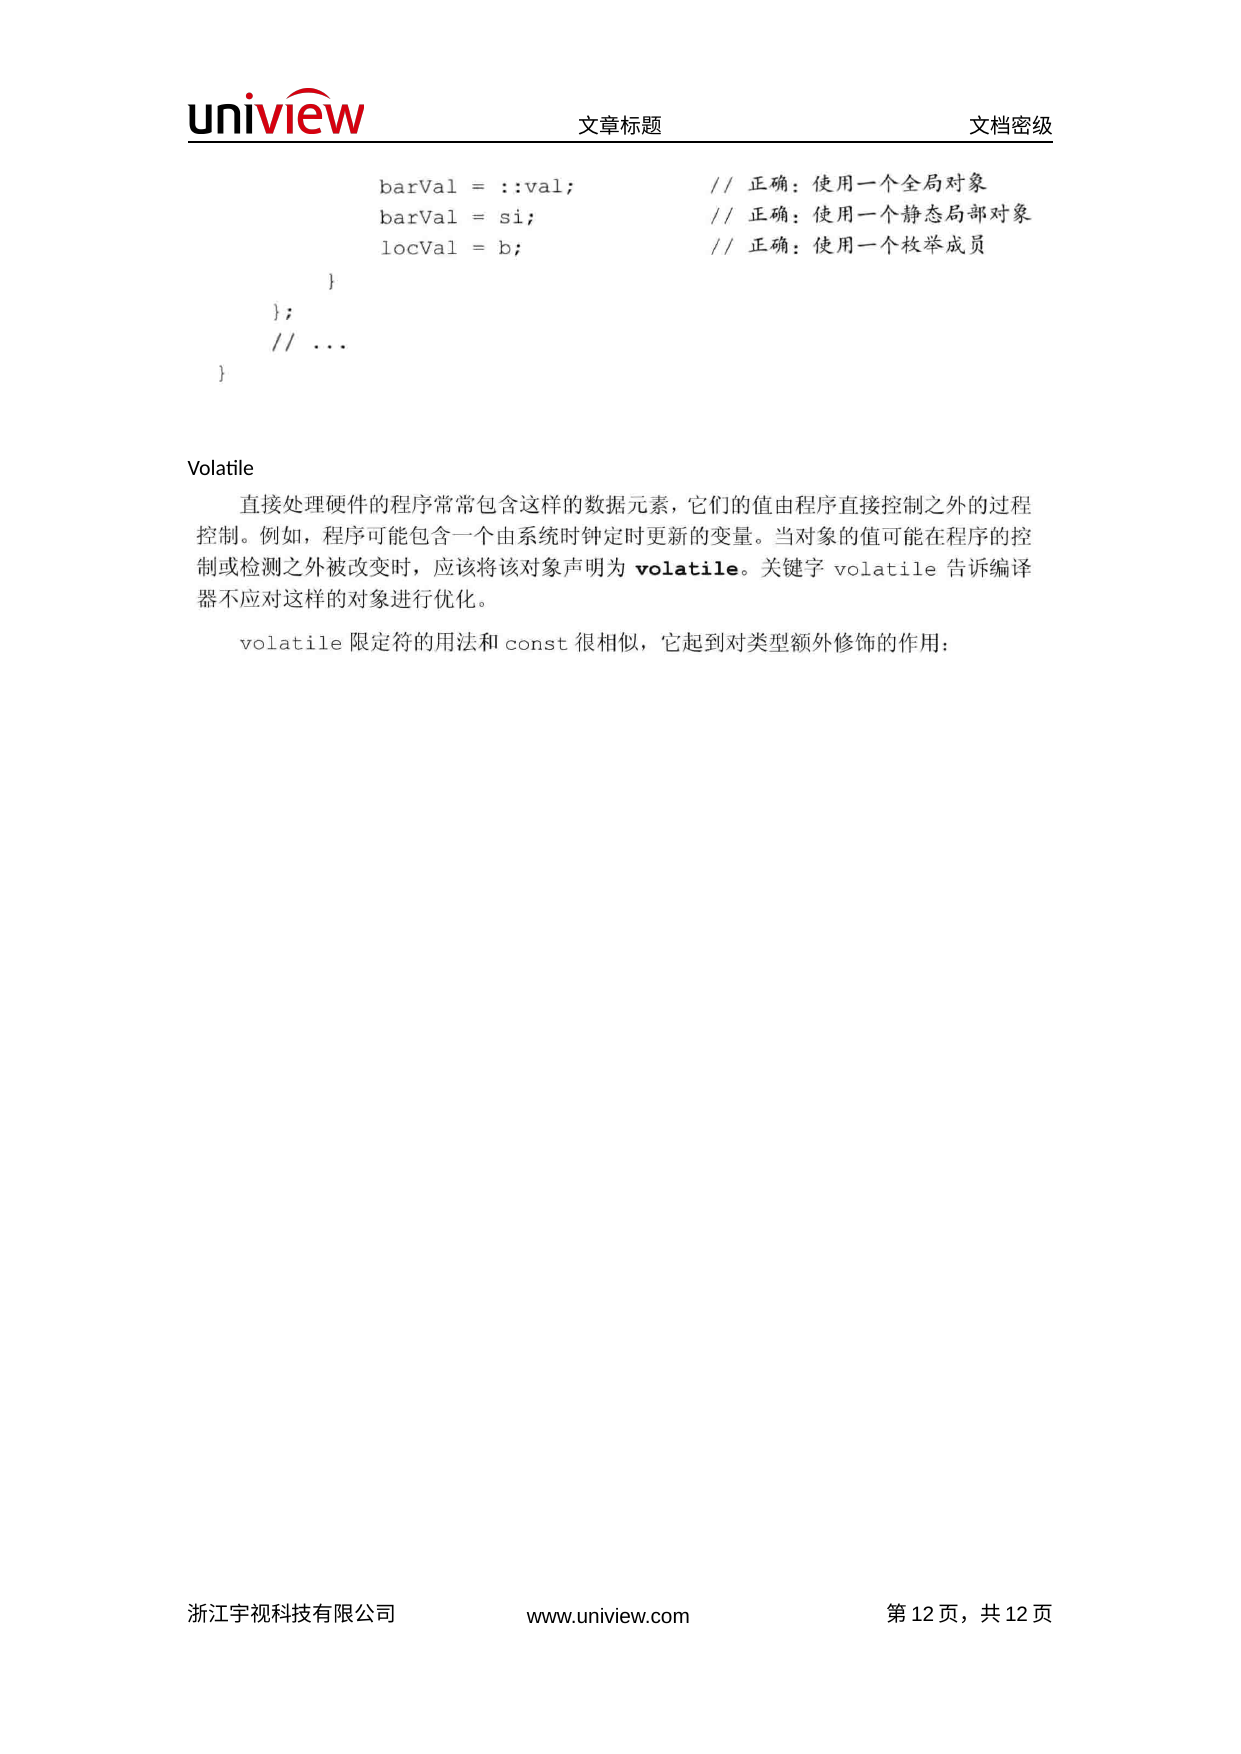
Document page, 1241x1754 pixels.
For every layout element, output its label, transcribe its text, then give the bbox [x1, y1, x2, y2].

picture [187, 88, 364, 134]
text Volatile [187, 451, 1053, 483]
